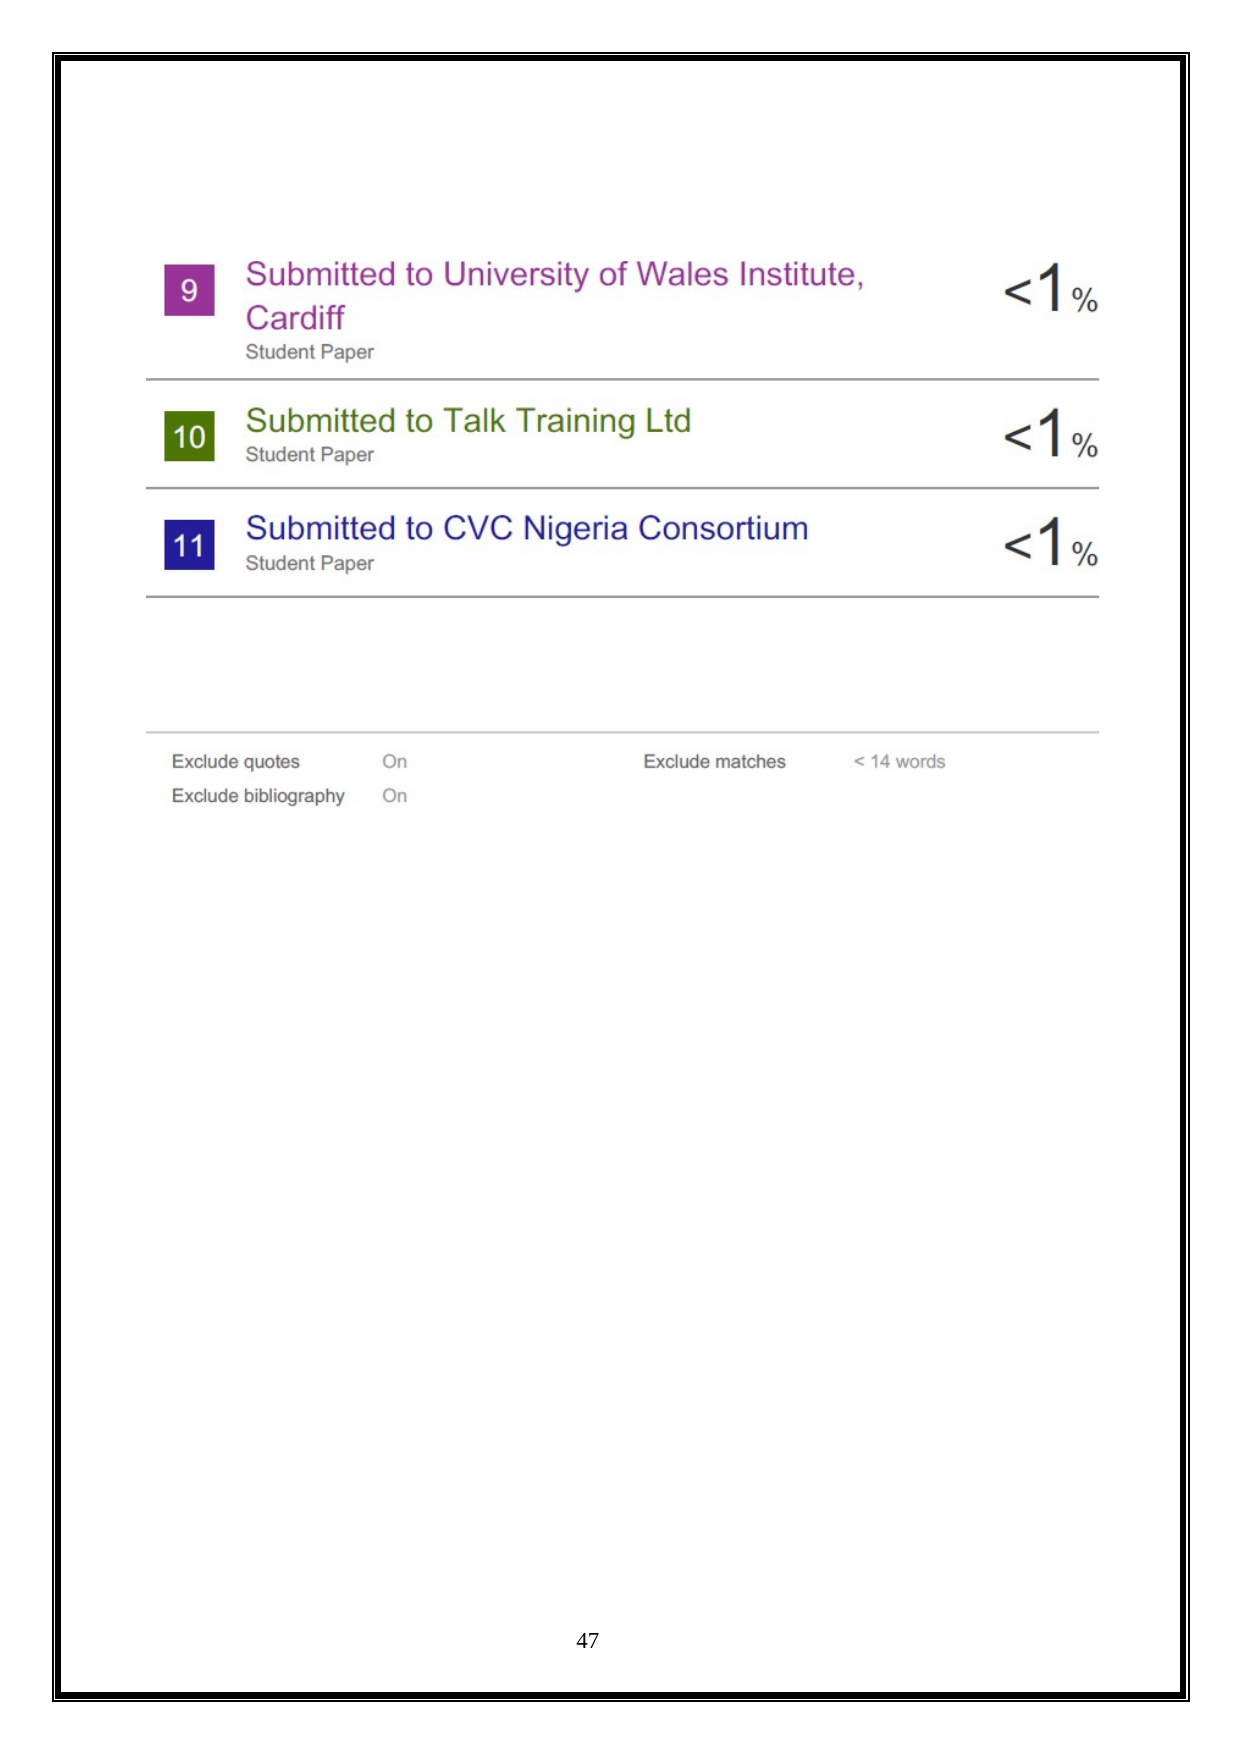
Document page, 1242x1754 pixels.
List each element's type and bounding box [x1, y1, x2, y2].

picture [146, 261, 1100, 807]
